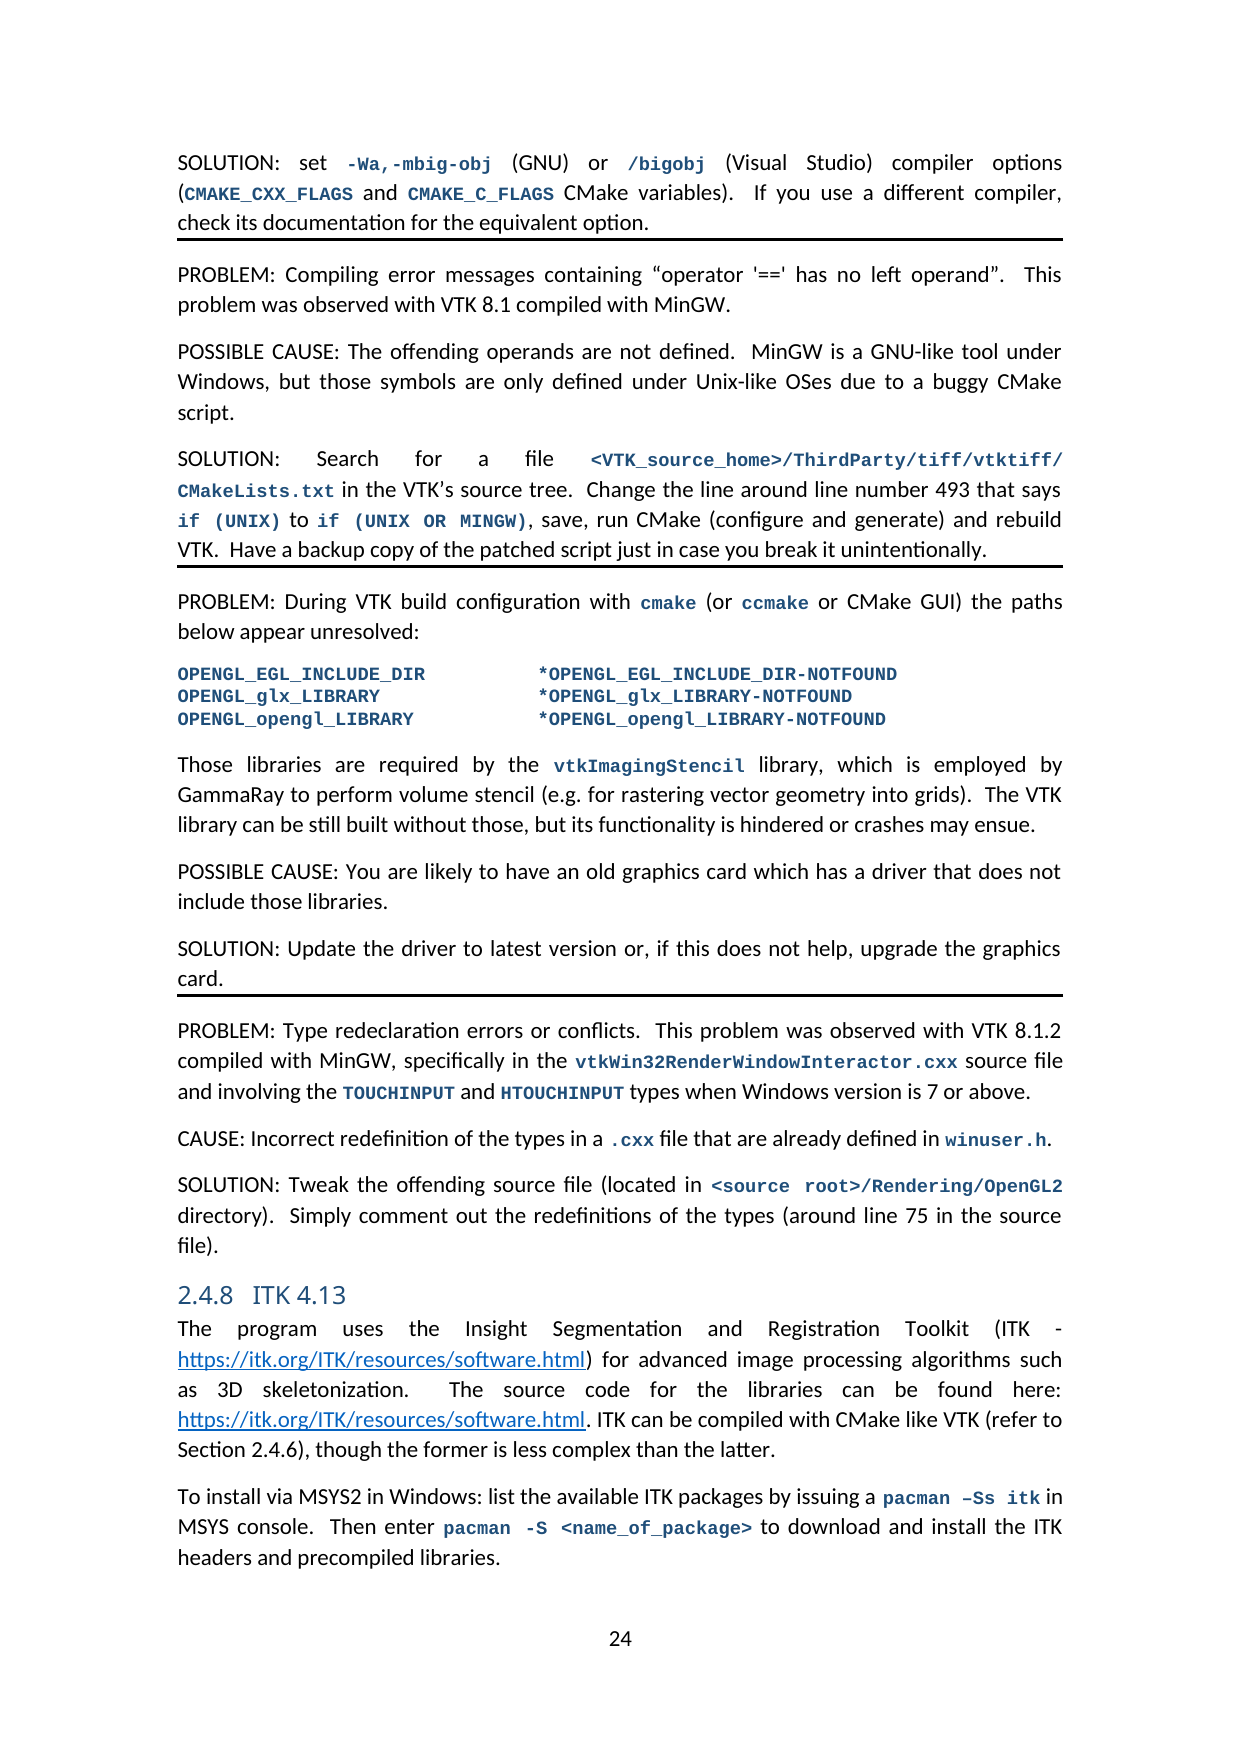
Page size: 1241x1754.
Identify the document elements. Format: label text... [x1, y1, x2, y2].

text PROBLEM: Compiling error messages containing “operator '==' has no left operand”. This problem was observed with VTK 8.1 compiled with MinGW. [177, 260, 1063, 318]
text PROBLEM: Type redeclaration errors or conflicts. This problem was observed with VTK 8.1.2 compiled with MinGW, specifically in the vtkWin32RenderWindowInteractor.cxx source file and involving the TOUCHINPUT and HTOUCHINPUT types when Windows version is 7 or above. [177, 1016, 1063, 1105]
subtitle ITK 4.13 [177, 1278, 1063, 1312]
text OPENGL_glx_LIBRARY *OPENGL_glx_LIBRARY-NOTFOUND [177, 687, 1063, 708]
text SOLUTION: Update the driver to latest version or, if this does not help, upgrade the graphics card. [177, 934, 1063, 994]
text OPENGL_EGL_INCLUDE_DIR *OPENGL_EGL_INCLUDE_DIR-NOTFOUND [177, 664, 1063, 686]
text Those libraries are required by the vtkImagingStencil library, which is employed by GammaRay to perform volume stencil (e.g. for rastering vector geometry into grids). The VTK library can be still built without those, but its functionality is hindered or crashes may ensue. [177, 750, 1063, 838]
text To install via MSYS2 in Windows: list the available ITK packages by issuing a pacman –Ss itk in MSYS console. Then enter pacman -S <name_of_package> to download and install the ITK headers and precompiled libraries. [177, 1482, 1063, 1571]
text PROBLEM: During VTK build configuration with cmake (or ccmake or CMake GUI) the paths below appear unresolved: [177, 587, 1063, 645]
text POSSIBLE CAUSE: You are likely to have an old graphics card which has a driver that does not include those libraries. [177, 857, 1063, 915]
text The program uses the Insight Segmentation and Registration Toolkit (ITK - https://itk.org/ITK/resources/software.html) for advanced image processing algorithms such as 3D skeletonization. The source code for the libraries can be found here: https://itk.org/ITK/resources/software.html. ITK can be compiled with CMake like VTK (refer to Section 2.4.6), though the former is less complex than the latter. [177, 1314, 1063, 1463]
text SOLUTION: Tweak the offending source file (located in <source root>/Rendering/OpenGL2 directory). Simply comment out the redefinitions of the types (around line 75 in the source file). [177, 1171, 1063, 1259]
text OPENGL_opengl_LIBRARY *OPENGL_opengl_LIBRARY-NOTFOUND [177, 710, 1063, 731]
text SOLUTION: Search for a file <VTK_source_home>/ThirdParty/tiff/vtktiff/ CMakeLists.txt in the VTK’s source tree. Change the line around line number 493 that says if (UNIX) to if (UNIX OR MINGW), save, run CMake (configure and generate) and rebuild VTK. Have a backup copy of the patched script just in case you break it unintentionally. [177, 444, 1063, 565]
text SOLUTION: set -Wa,-mbig-obj (GNU) or /bigobj (Visual Studio) compiler options (CMAKE_CXX_FLAGS and CMAKE_C_FLAGS CMake variables). If you use a different compiler, check its documentation for the equivalent option. [177, 148, 1063, 238]
text POSSIBLE CAUSE: The offending operands are not defined. MinGW is a GNU-like tool under Windows, but those symbols are only defined under Unix-like OSes due to a buggy CMake script. [177, 337, 1063, 426]
text CAUSE: Incorrect redefinition of the types in a .cxx file that are already defined in winuser.h. [177, 1124, 1063, 1152]
